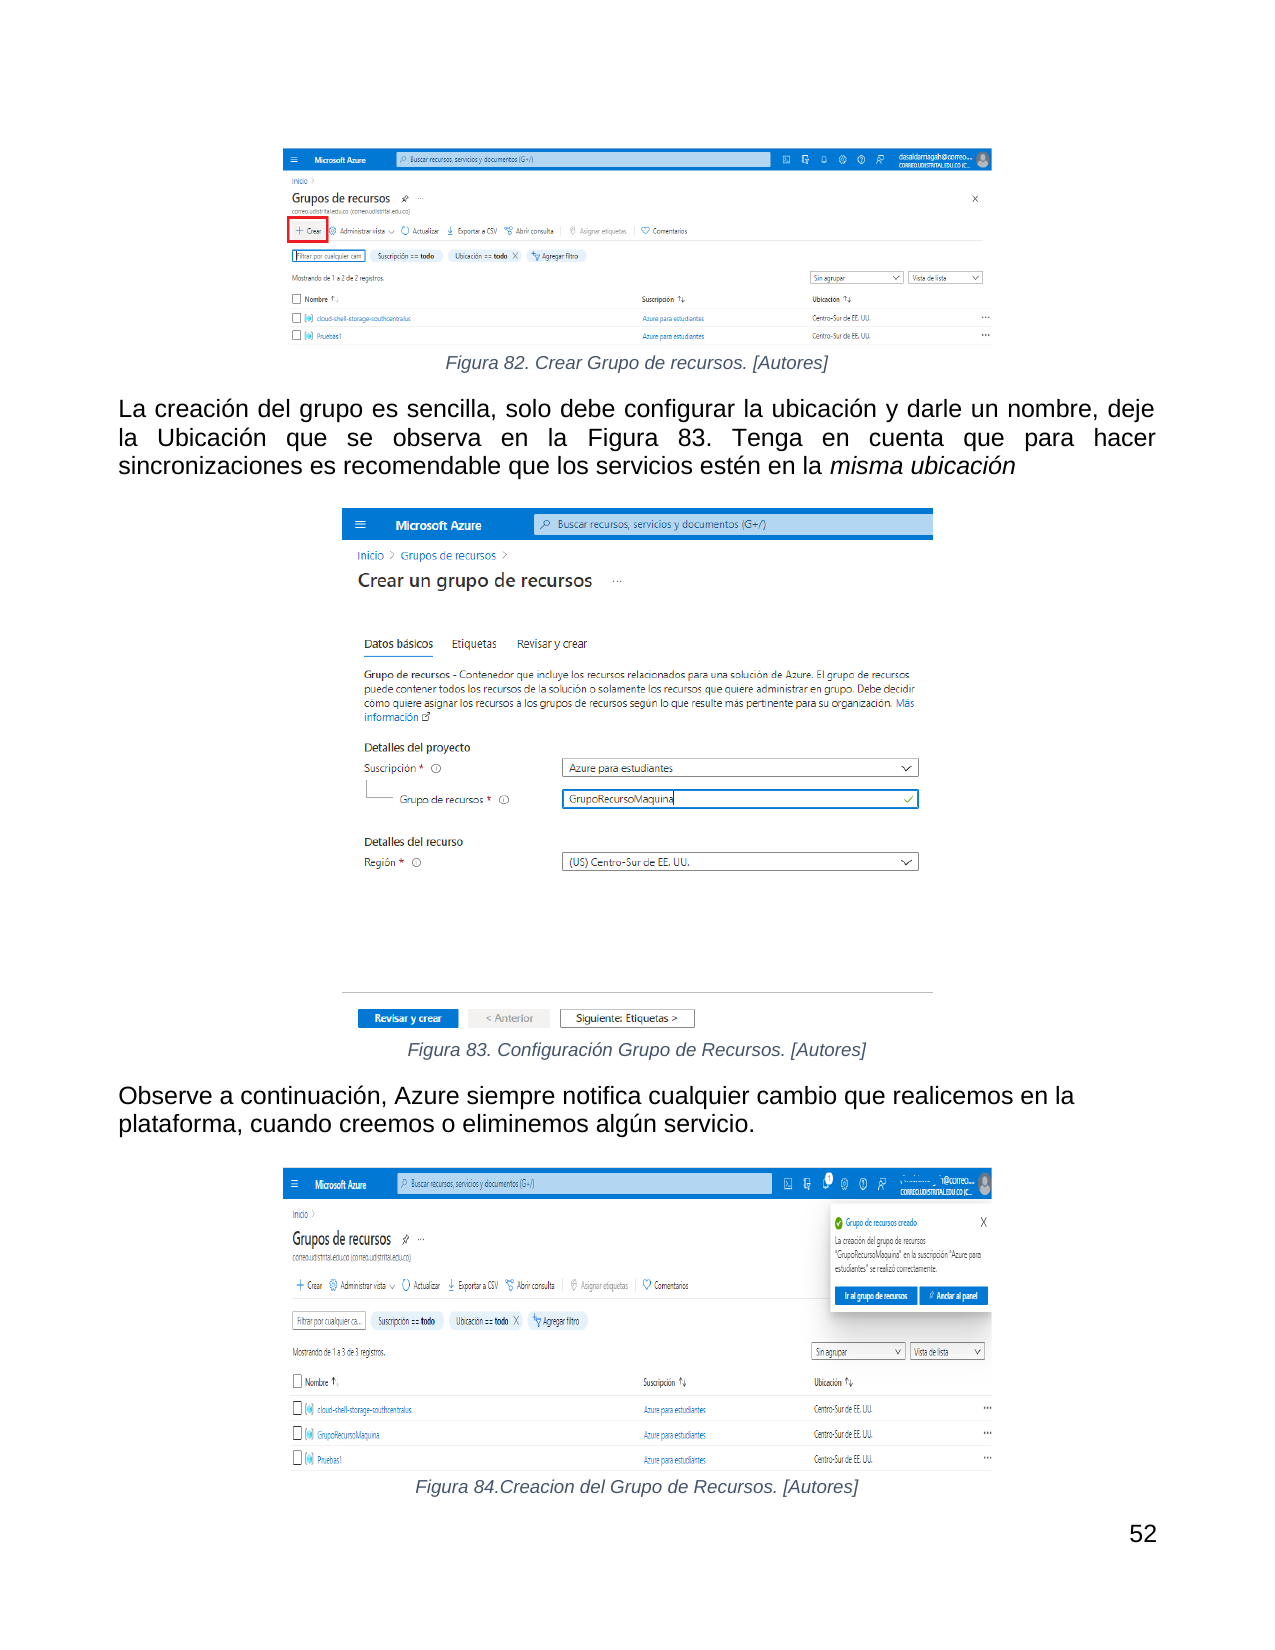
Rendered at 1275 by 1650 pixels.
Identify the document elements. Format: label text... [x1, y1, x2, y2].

text Observe a continuación, Azure siempre notifica cualquier cambio que realicemos en la plataforma, cuando creemos o eliminemos algún servicio. [118, 1081, 1157, 1138]
picture [283, 1166, 992, 1476]
picture [342, 508, 933, 1039]
picture [283, 147, 992, 352]
text La creación del grupo es sencilla, solo debe configurar la ubicación y darle un nombre, deje la Ubicación que se observa en la Figura 83. Tenga en cuenta que para hacer sincronizaciones es recomendable que los servicios estén en la misma ubicación [118, 394, 1157, 480]
